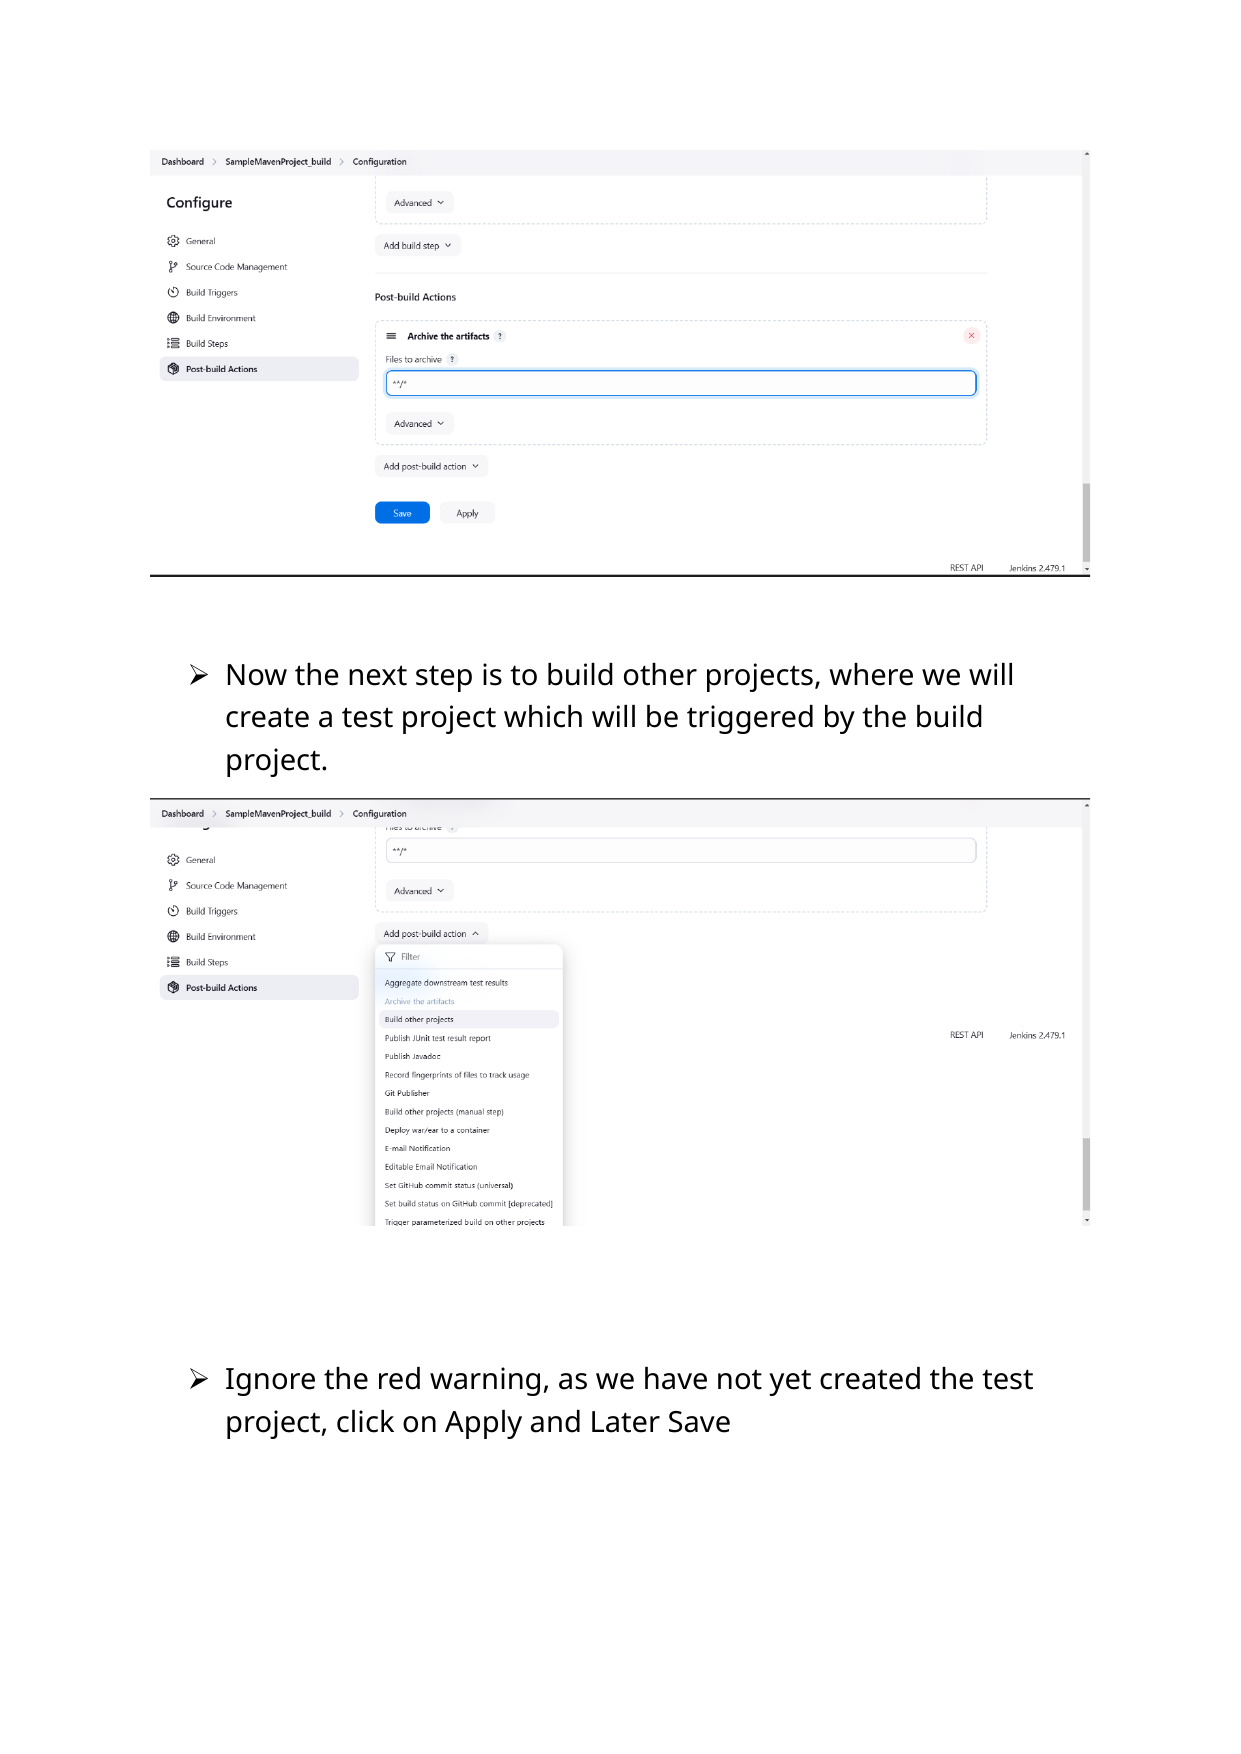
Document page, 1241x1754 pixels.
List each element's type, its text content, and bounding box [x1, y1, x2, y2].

picture [150, 150, 1091, 577]
list Now the next step is to build other projects, where we will create a test project which will be triggered by the build project. [187, 654, 1090, 779]
picture [150, 798, 1091, 1226]
list Ignore the red warning, as we have not yet created the test project, click on Apply and Later Save [187, 1359, 1090, 1441]
